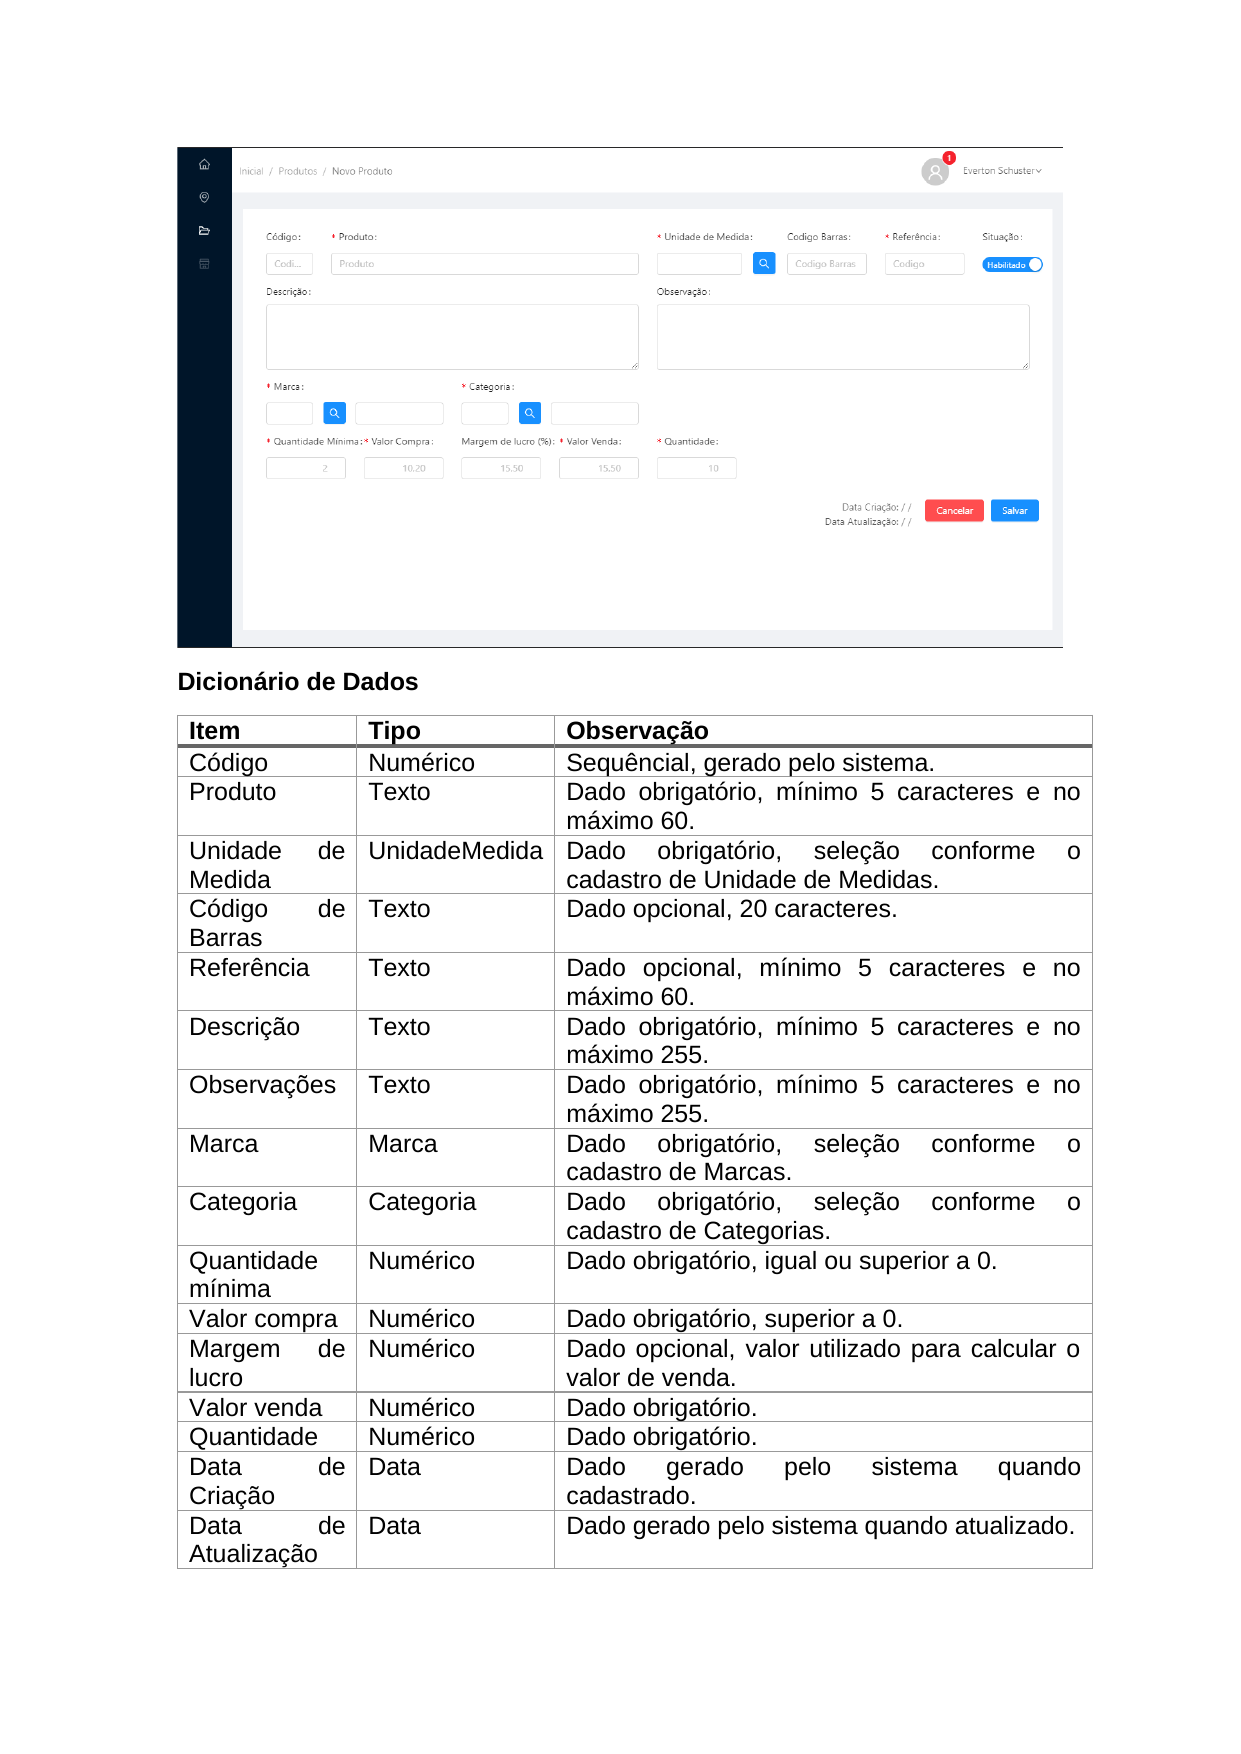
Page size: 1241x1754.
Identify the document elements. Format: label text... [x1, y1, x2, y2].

table_cell Dado obrigatório, superior a 0. [555, 1304, 1092, 1333]
table_cell Numérico [357, 1393, 554, 1421]
table_cell Dado opcional, valor utilizado para calcular o valor de venda. [555, 1334, 1092, 1391]
table_cell Código de Barras [178, 894, 356, 952]
table_cell Data de Atualização [178, 1511, 356, 1568]
table_cell Dado obrigatório. [555, 1393, 1092, 1421]
table_cell Dado obrigatório, seleção conforme o cadastro de Marcas. [555, 1129, 1092, 1186]
table_cell Texto [357, 1011, 554, 1069]
table_cell Quantidade [178, 1422, 356, 1451]
table_cell Numérico [357, 1304, 554, 1333]
table_cell Produto [178, 777, 356, 835]
table_cell Valor venda [178, 1393, 356, 1421]
table_cell Descrição [178, 1011, 356, 1069]
table_cell Unidade de Medida [178, 836, 356, 893]
table_cell Numérico [357, 1246, 554, 1303]
table_cell Categoria [357, 1187, 554, 1244]
table_cell Sequêncial, gerado pelo sistema. [555, 748, 1092, 776]
table_cell Marca [178, 1129, 356, 1186]
picture [177, 147, 1063, 648]
table_cell Data [357, 1452, 554, 1509]
table_cell Quantidade mínima [178, 1246, 356, 1303]
table_cell Dado gerado pelo sistema quando atualizado. [555, 1511, 1092, 1568]
table_header Tipo [357, 716, 554, 744]
table_cell Texto [357, 953, 554, 1010]
table_cell Margem de lucro [178, 1334, 356, 1391]
table_cell Numérico [357, 748, 554, 776]
table_cell Dado obrigatório, seleção conforme o cadastro de Categorias. [555, 1187, 1092, 1244]
table_cell Data [357, 1511, 554, 1568]
table_cell Texto [357, 894, 554, 952]
text Dicionário de Dados [177, 667, 1063, 696]
table_header Observação [555, 716, 1092, 744]
table_cell Dado opcional, mínimo 5 caracteres e no máximo 60. [555, 953, 1092, 1010]
table_cell Texto [357, 1070, 554, 1127]
table_cell Texto [357, 777, 554, 835]
table_cell Dado obrigatório, mínimo 5 caracteres e no máximo 60. [555, 777, 1092, 835]
table_cell Dado obrigatório, mínimo 5 caracteres e no máximo 255. [555, 1011, 1092, 1069]
table_cell Data de Criação [178, 1452, 356, 1509]
table_cell Observações [178, 1070, 356, 1127]
table_header Item [178, 716, 356, 744]
table_cell Referência [178, 953, 356, 1010]
table_cell Código [178, 748, 356, 776]
table_cell Dado gerado pelo sistema quando cadastrado. [555, 1452, 1092, 1509]
table_cell Numérico [357, 1422, 554, 1451]
table_cell Marca [357, 1129, 554, 1186]
table_cell Dado obrigatório, mínimo 5 caracteres e no máximo 255. [555, 1070, 1092, 1127]
table_cell Dado obrigatório. [555, 1422, 1092, 1451]
table_cell Dado obrigatório, igual ou superior a 0. [555, 1246, 1092, 1303]
table_cell Valor compra [178, 1304, 356, 1333]
table_cell Categoria [178, 1187, 356, 1244]
table_cell Dado opcional, 20 caracteres. [555, 894, 1092, 952]
table_cell UnidadeMedida [357, 836, 554, 893]
table_cell Dado obrigatório, seleção conforme o cadastro de Unidade de Medidas. [555, 836, 1092, 893]
table_cell Numérico [357, 1334, 554, 1391]
